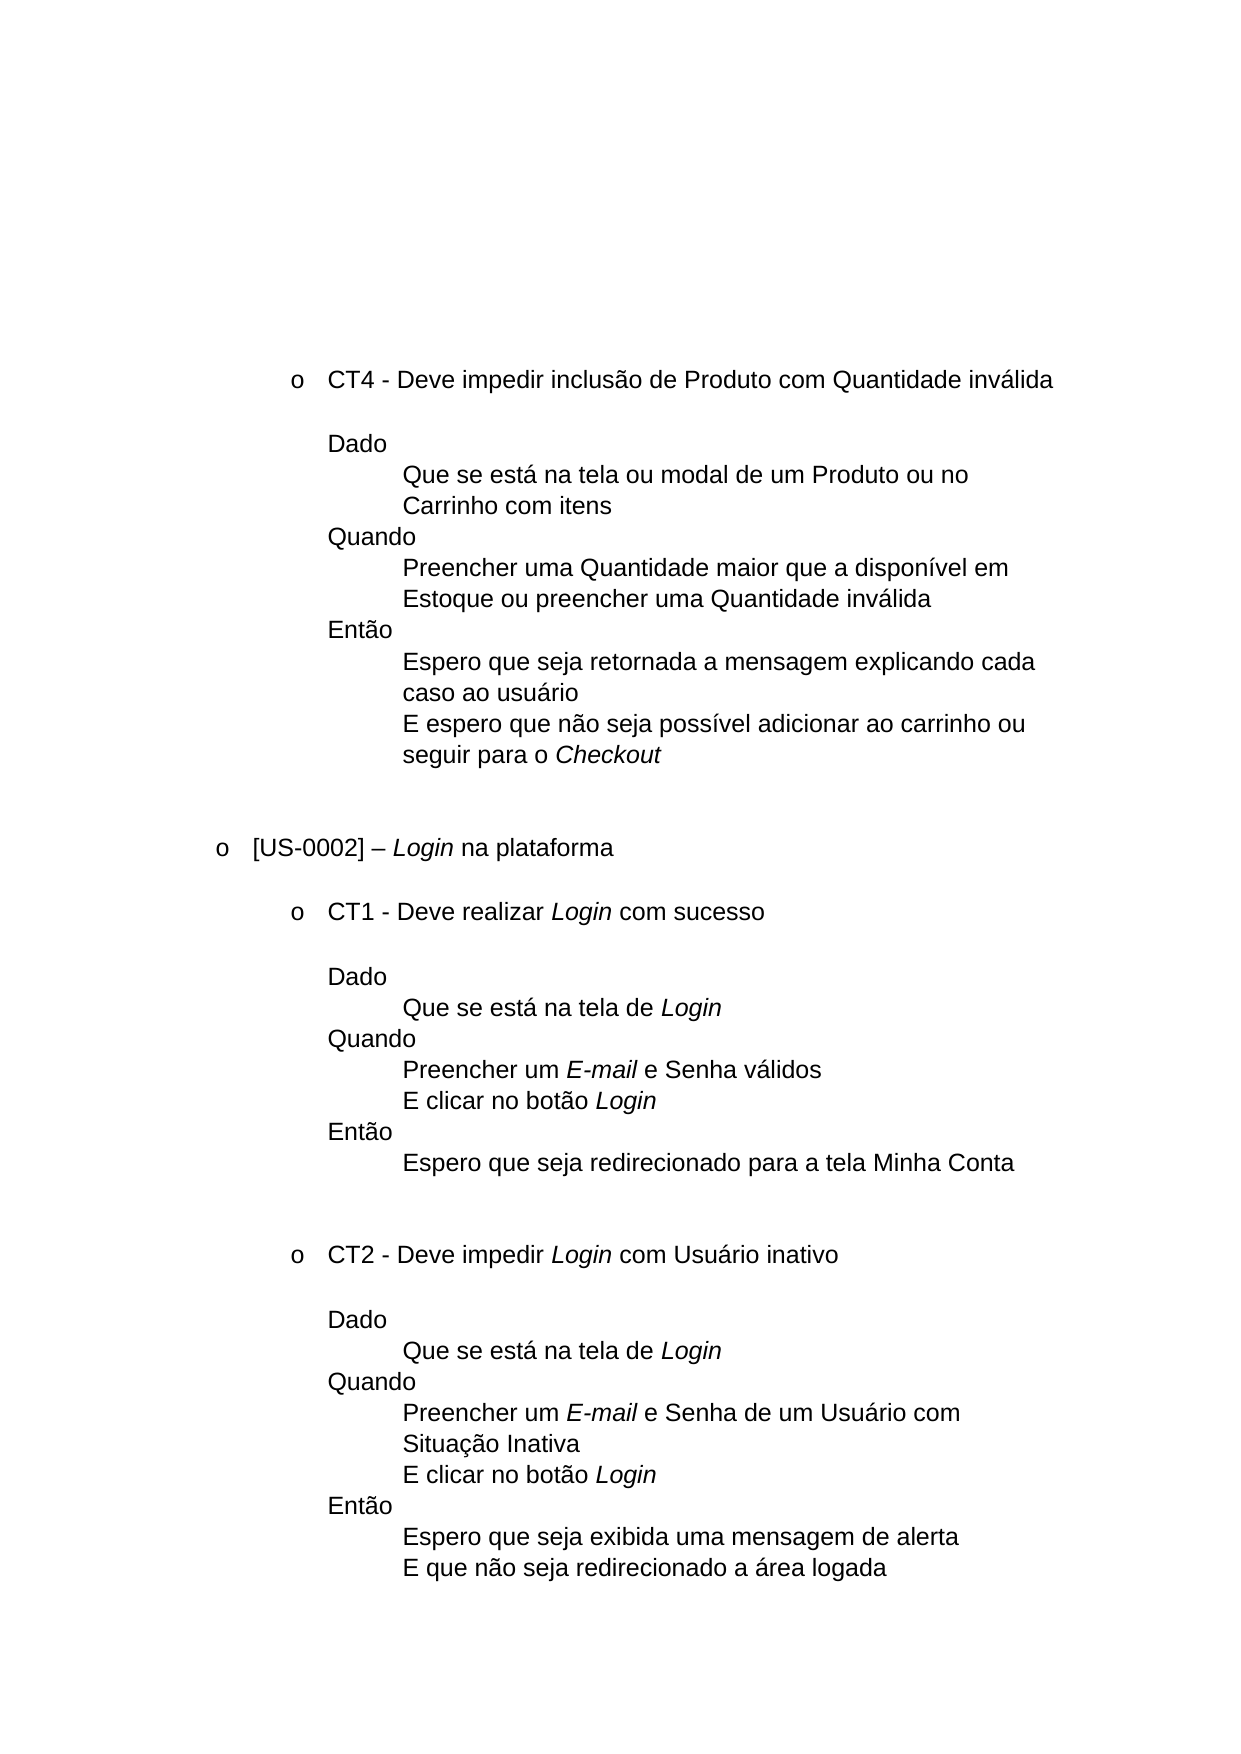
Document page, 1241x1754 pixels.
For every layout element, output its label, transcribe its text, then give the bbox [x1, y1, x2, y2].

text Quando [252, 1024, 1063, 1052]
list CT4 - Deve impedir inclusão de Produto com Quantidade inválida [290, 365, 1063, 396]
text Espero que seja retornada a mensagem explicando cada caso ao usuário [402, 647, 1063, 706]
text Espero que seja exibida uma mensagem de alerta [402, 1522, 1063, 1551]
text Que se está na tela ou modal de um Produto ou no Carrinho com itens [402, 460, 1063, 520]
text Que se está na tela de Login [402, 993, 1063, 1021]
text Então [252, 1117, 1063, 1146]
text Quando [177, 522, 1063, 551]
list CT2 - Deve impedir Login com Usuário inativo [290, 1240, 1063, 1271]
list CT1 - Deve realizar Login com sucesso [290, 897, 1063, 928]
text E que não seja redirecionado a área logada [402, 1553, 1063, 1582]
text Dado [327, 1304, 1063, 1333]
text Preencher uma Quantidade maior que a disponível em Estoque ou preencher uma Quantidade inválida [402, 553, 1063, 613]
text Quando [252, 1367, 1063, 1395]
text Preencher um E-mail e Senha de um Usuário com Situação Inativa [402, 1398, 1063, 1457]
list [US-0002] – Login na plataforma [215, 833, 1063, 864]
text Que se está na tela de Login [402, 1336, 1063, 1364]
text E clicar no botão Login [402, 1460, 1063, 1488]
text Dado [327, 429, 1063, 458]
text Espero que seja redirecionado para a tela Minha Conta [402, 1148, 1063, 1177]
text Preencher um E-mail e Senha válidos [402, 1055, 1063, 1083]
text Dado [327, 962, 1063, 990]
text E clicar no botão Login [402, 1086, 1063, 1114]
text E espero que não seja possível adicionar ao carrinho ou seguir para o Checkout [402, 709, 1063, 768]
text Então [252, 1491, 1063, 1519]
text Então [252, 616, 1063, 644]
